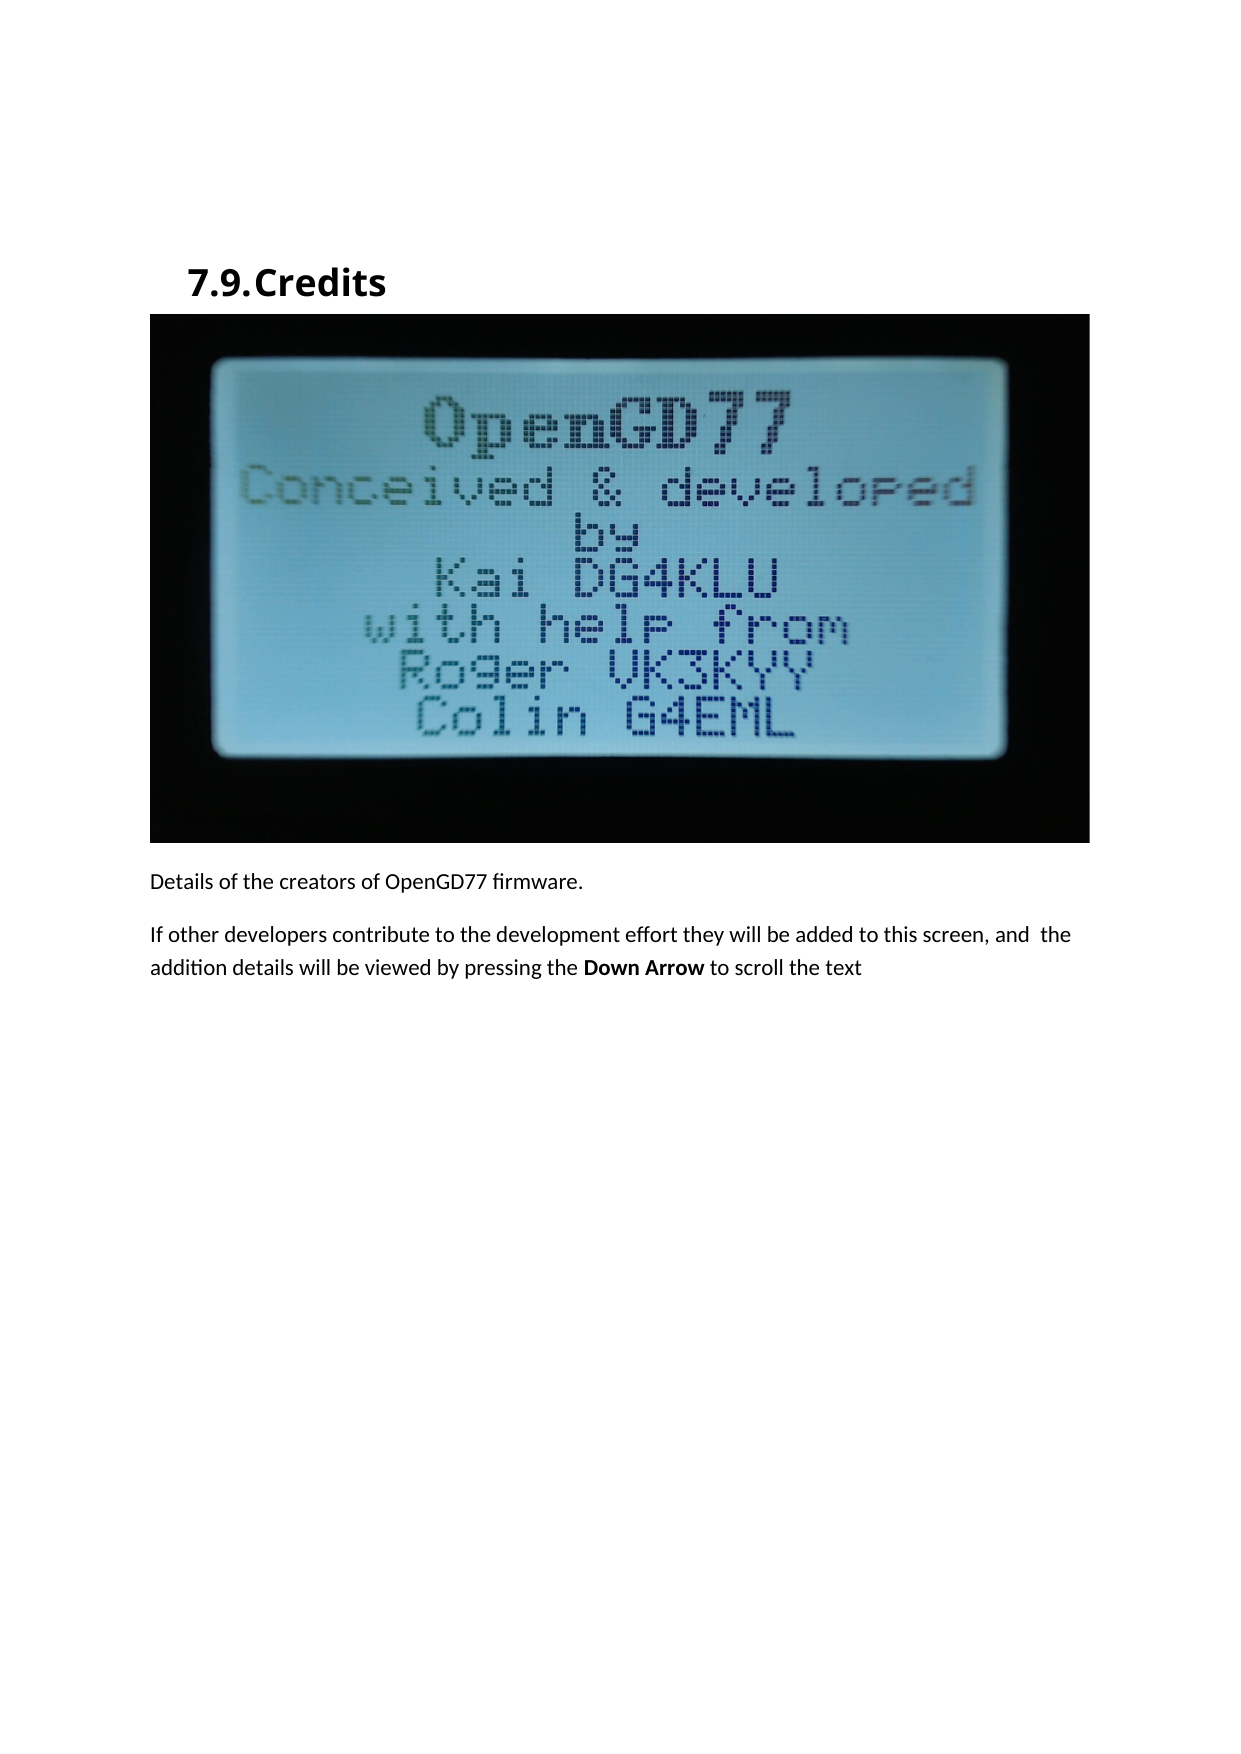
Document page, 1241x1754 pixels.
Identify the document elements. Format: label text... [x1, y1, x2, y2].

subtitle Credits [187, 256, 1090, 307]
text If other developers contribute to the development effort they will be added to this screen, and the addition details will be viewed by pressing the Down Arrow to scroll the text [150, 921, 1090, 981]
text Details of the creators of OpenGD77 firmware. [150, 867, 1090, 896]
picture [150, 314, 1090, 843]
